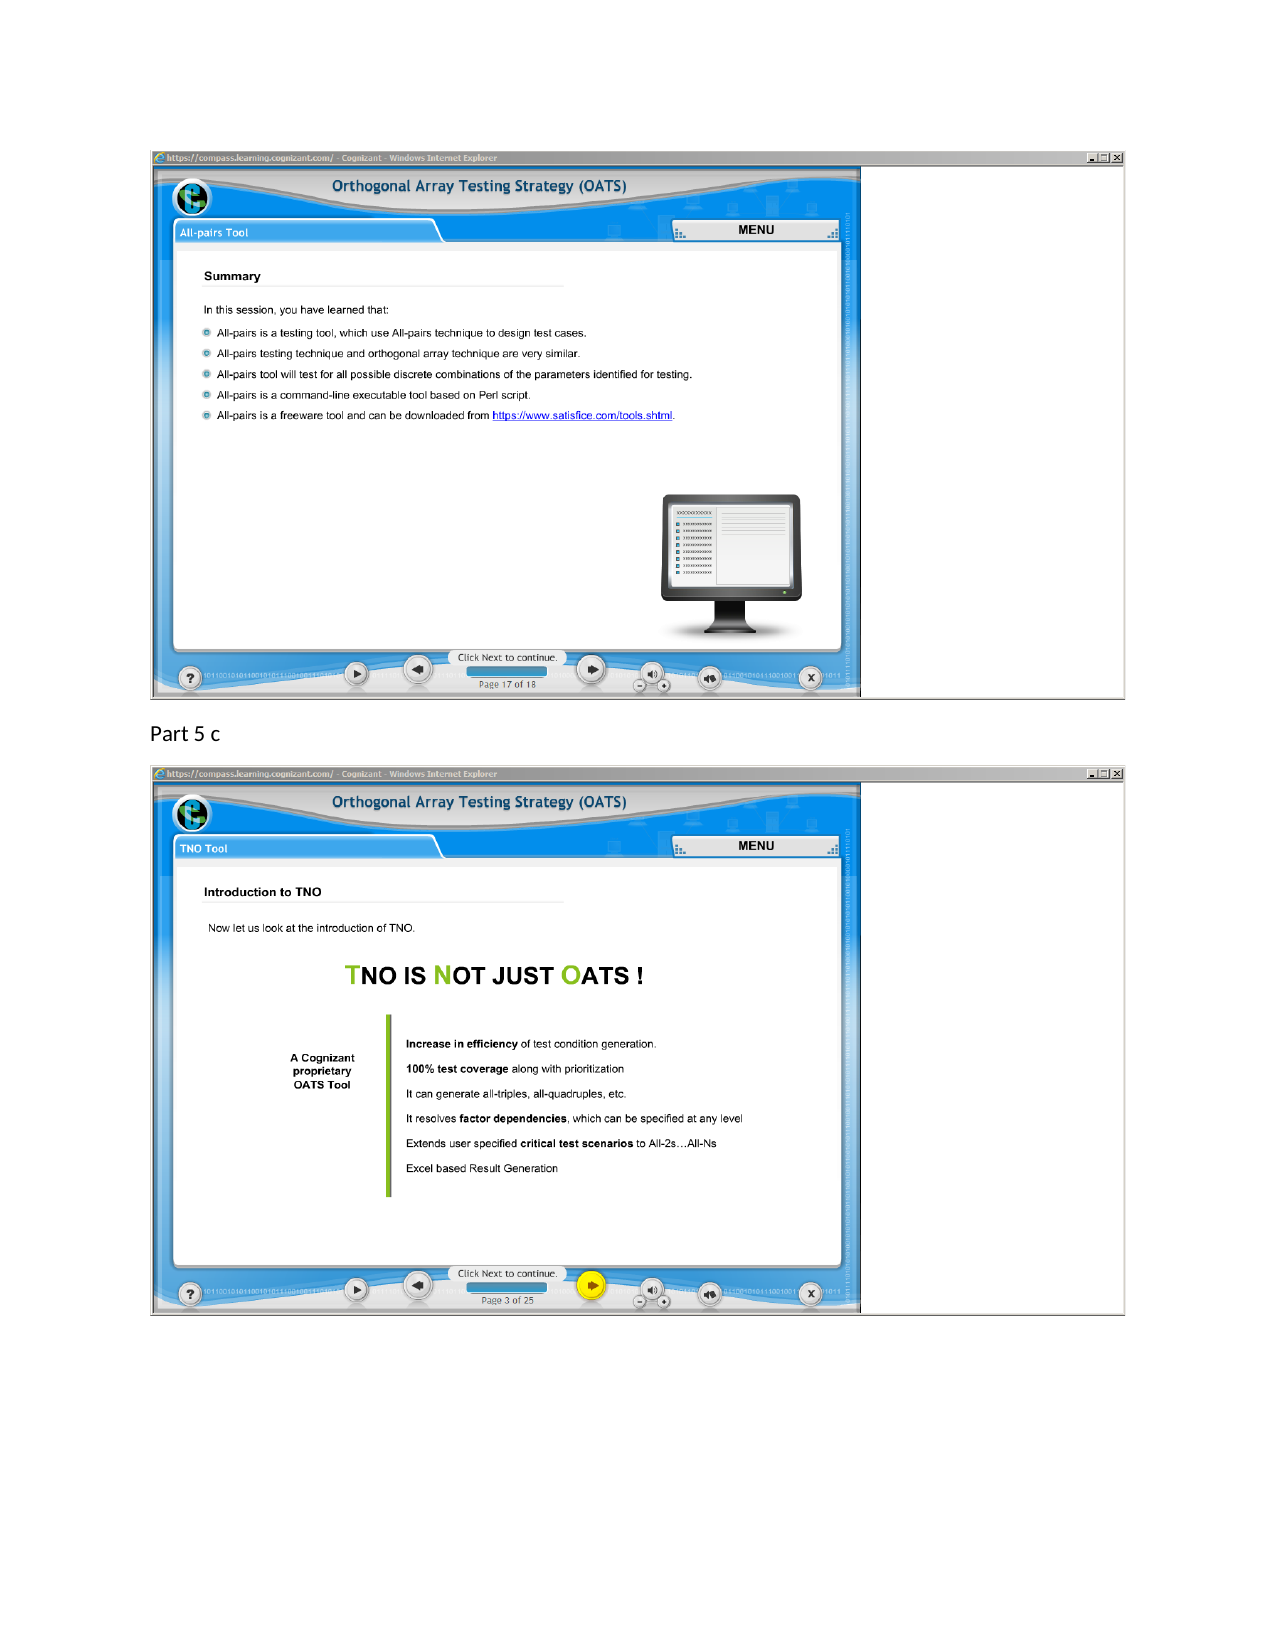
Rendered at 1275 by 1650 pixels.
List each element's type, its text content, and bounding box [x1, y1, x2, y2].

text Part 5 c [150, 719, 1125, 747]
